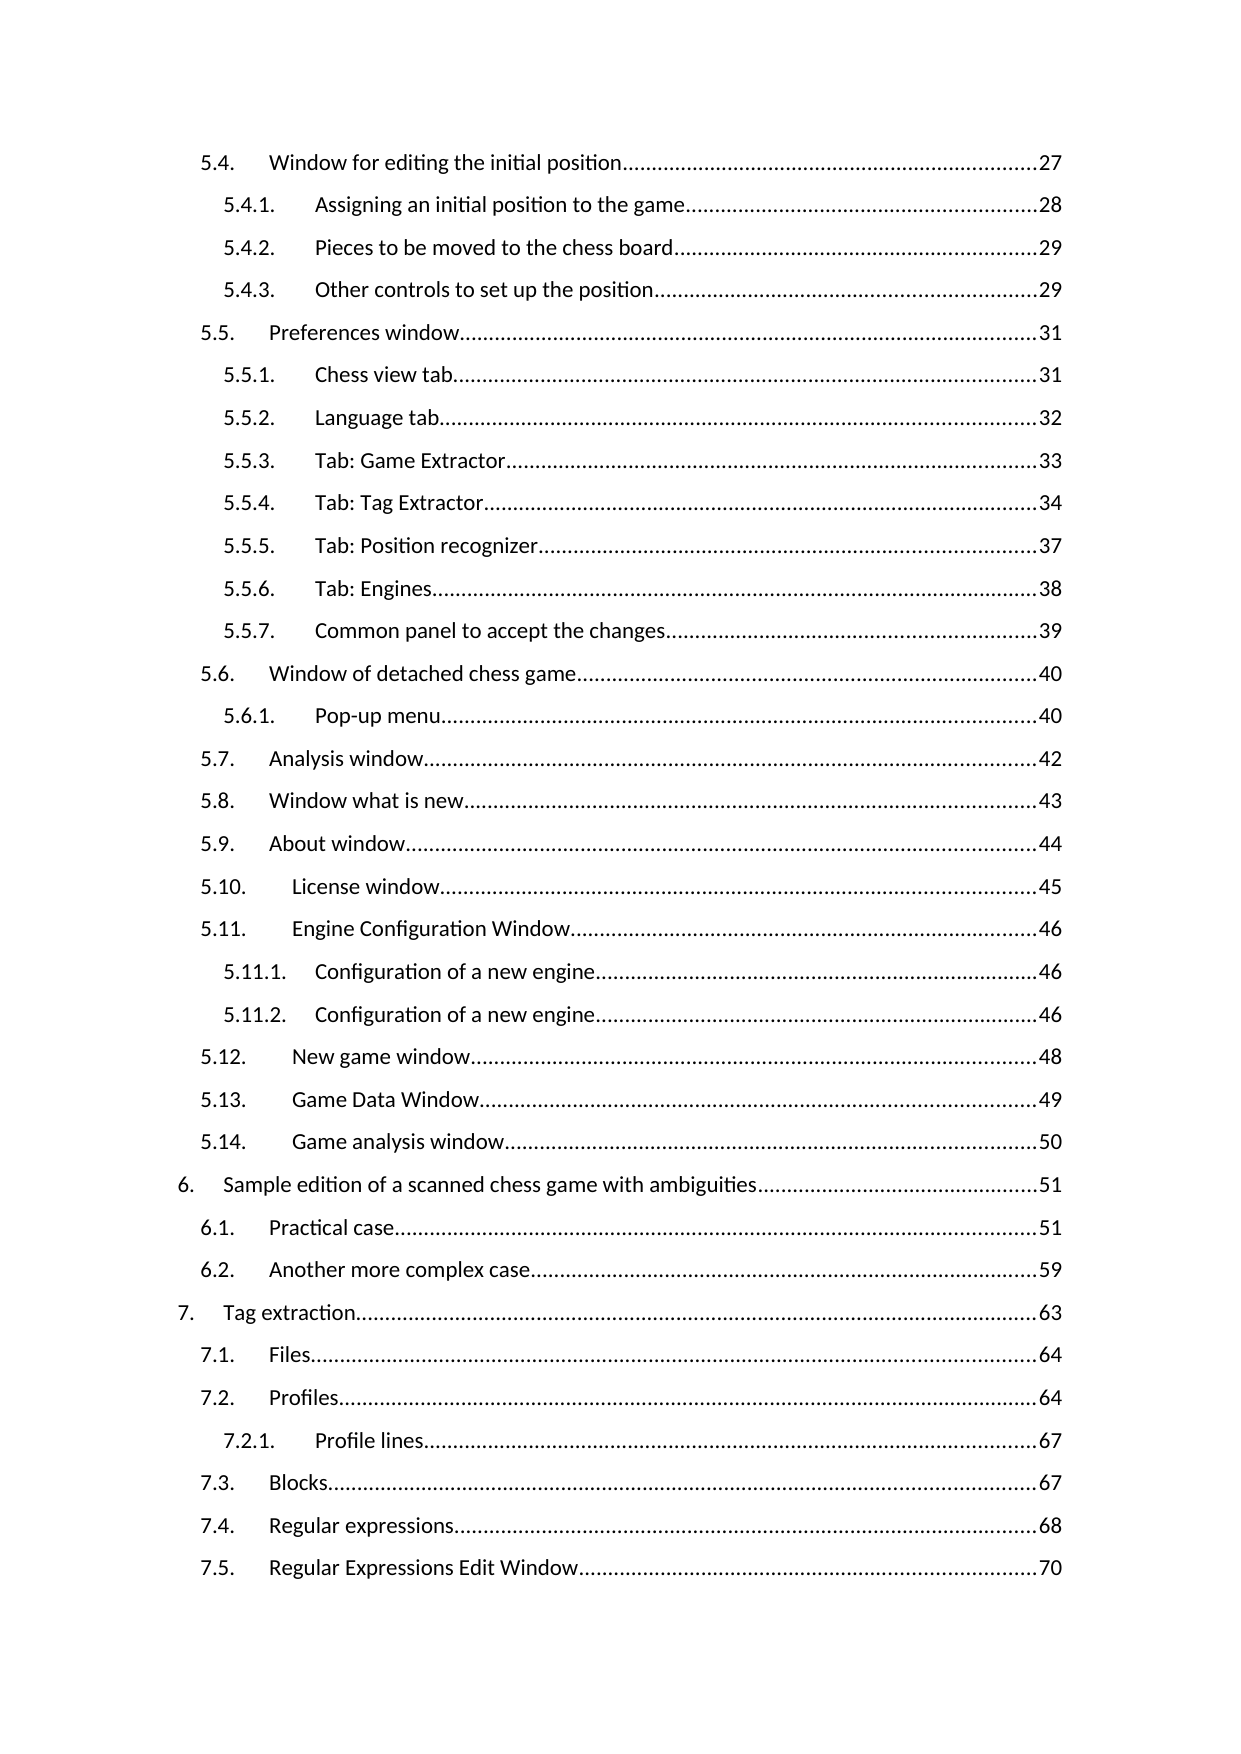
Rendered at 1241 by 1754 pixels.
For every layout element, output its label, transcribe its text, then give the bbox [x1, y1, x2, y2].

text 5.11.2. Configuration of a new engine 46 [223, 1000, 1063, 1028]
text 5.7. Analysis window 42 [200, 744, 1063, 772]
text 7.1. Files 64 [200, 1341, 1063, 1368]
text 5.4.1. Assigning an initial position to the game 28 [223, 190, 1063, 218]
text 5.11.1. Configuration of a new engine 46 [223, 957, 1063, 985]
text 5.14. Game analysis window 50 [200, 1127, 1063, 1156]
text 7.4. Regular expressions 68 [200, 1511, 1063, 1539]
text 5.6. Window of detached chess game 40 [200, 659, 1063, 687]
text 5.5. Preferences window 31 [200, 318, 1063, 346]
text 5.5.3. Tab: Game Extractor 33 [223, 446, 1063, 474]
text 7.5. Regular Expressions Edit Window 70 [200, 1553, 1063, 1582]
text 5.5.4. Tab: Tag Extractor 34 [223, 488, 1063, 516]
text 5.11. Engine Configuration Window 46 [200, 914, 1063, 942]
text 7.2. Profiles 64 [200, 1383, 1063, 1411]
text 5.4. Window for editing the initial position 27 [200, 148, 1063, 176]
text 7. Tag extraction 63 [177, 1298, 1063, 1326]
text 5.5.2. Language tab 32 [223, 403, 1063, 431]
text 6. Sample edition of a scanned chess game with ambiguities 51 [177, 1170, 1063, 1198]
text 6.2. Another more complex case 59 [200, 1255, 1063, 1283]
text 5.6.1. Pop-up menu 40 [223, 701, 1063, 729]
text 5.13. Game Data Window 49 [200, 1085, 1063, 1113]
text 5.5.1. Chess view tab 31 [223, 361, 1063, 389]
text 6.1. Practical case 51 [200, 1213, 1063, 1241]
text 5.4.3. Other controls to set up the position 29 [223, 275, 1063, 303]
text 5.9. About window 44 [200, 829, 1063, 857]
text 5.12. New game window 48 [200, 1042, 1063, 1070]
text 7.2.1. Profile lines 67 [223, 1426, 1063, 1454]
text 5.4.2. Pieces to be moved to the chess board 29 [223, 233, 1063, 261]
text 5.10. License window 45 [200, 872, 1063, 900]
text 5.5.5. Tab: Position recognizer 37 [223, 531, 1063, 559]
text 7.3. Blocks 67 [200, 1468, 1063, 1496]
text 5.5.7. Common panel to accept the changes 39 [223, 616, 1063, 644]
text 5.5.6. Tab: Engines 38 [223, 574, 1063, 602]
text 5.8. Window what is new 43 [200, 787, 1063, 815]
